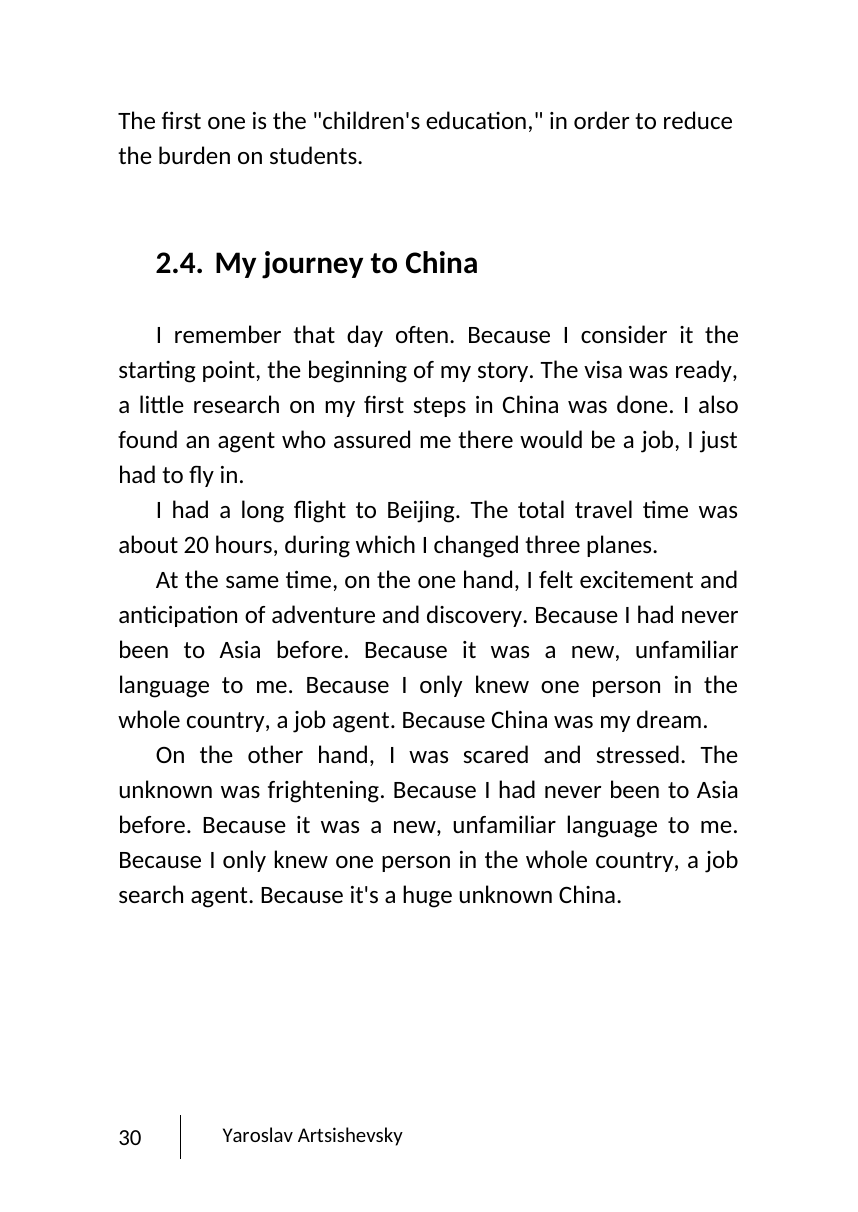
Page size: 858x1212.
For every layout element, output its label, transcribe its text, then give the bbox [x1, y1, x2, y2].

text The first one is the "children's education," in order to reduce the burden on students. [118, 105, 739, 171]
subtitle My journey to China [155, 243, 751, 281]
text I had a long flight to Beijing. The total travel time was about 20 hours, during which I changed three planes. [118, 494, 739, 560]
text At the same time, on the one hand, I felt excitement and anticipation of adventure and discovery. Because I had never been to Asia before. Because it was a new, unfamiliar language to me. Because I only knew one person in the whole country, a job agent. Because China was my dream. [118, 564, 739, 735]
text On the other hand, I was scared and stressed. The unknown was frightening. Because I had never been to Asia before. Because it was a new, unfamiliar language to me. Because I only knew one person in the whole country, a job search agent. Because it's a huge unknown China. [118, 739, 739, 910]
text I remember that day often. Because I consider it the starting point, the beginning of my story. The visa was ready, a little research on my first steps in China was done. I also found an agent who assured me there would be a job, I just had to fly in. [118, 319, 739, 490]
